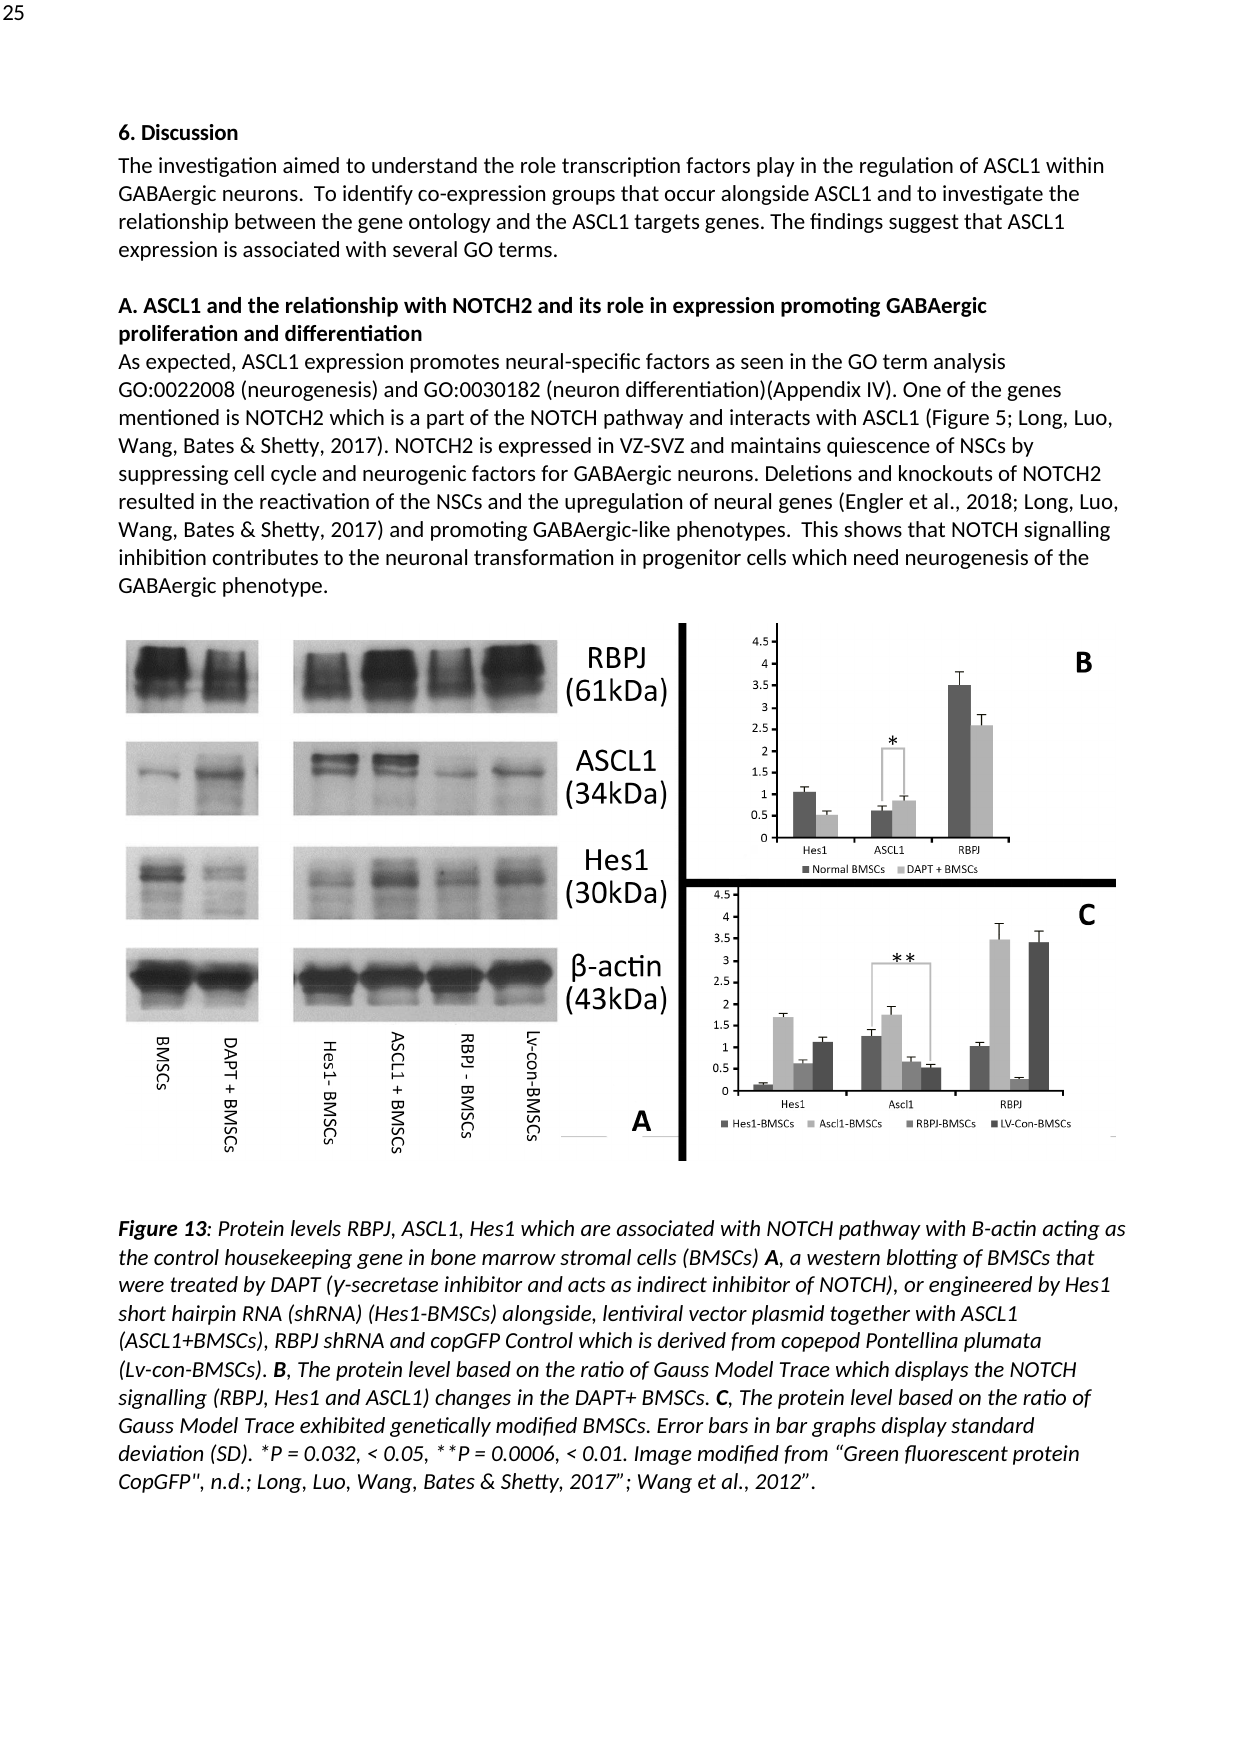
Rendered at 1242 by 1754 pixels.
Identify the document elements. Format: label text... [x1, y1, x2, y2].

text (Lv-con-BMSCs). B, The protein level based on the ratio of Gauss Model Trace which displays the NOTCH signalling (RBPJ, Hes1 and ASCL1) changes in the DAPT+ BMSCs. C, The protein level based on the ratio of Gauss Model Trace exhibited genetically modified BMSCs. Error bars in bar graphs display standard deviation (SD). *P = 0.032, < 0.05, **P = 0.0006, < 0.01. Image modified from “Green fluorescent protein CopGFP", n.d.; Long, Luo, Wang, Bates & Shetty, 2017”; Wang et al., 2012”. [118, 1355, 1121, 1495]
subtitle ASCL1 and the relationship with NOTCH2 and its role in expression promoting GABAergic proliferation and differentiation [118, 291, 1108, 347]
text The investigation aimed to understand the role transcription factors play in the regulation of ASCL1 within GABAergic neurons. To identify co-expression groups that occur alongside ASCL1 and to investigate the relationship between the gene ontology and the ASCL1 targets genes. The findings suggest that ASCL1 expression is associated with several GO terms. [118, 151, 1138, 263]
picture [124, 623, 1116, 1161]
subtitle Discussion [118, 118, 1138, 147]
text Figure 13: Protein levels RBPJ, ASCL1, Hes1 which are associated with NOTCH pathway with B-actin acting as the control housekeeping gene in bone marrow stromal cells (BMSCs) A, a western blotting of BMSCs that were treated by DAPT (γ-secretase inhibitor and acts as indirect inhibitor of NOTCH), or engineered by Hes1 short hairpin RNA (shRNA) (Hes1-BMSCs) alongside, lentiviral vector plasmid together with ASCL1 (ASCL1+BMSCs), RBPJ shRNA and copGFP Control which is derived from copepod Pontellina plumata [118, 1214, 1138, 1355]
text As expected, ASCL1 expression promotes neural-specific factors as seen in the GO term analysis GO:0022008 (neurogenesis) and GO:0030182 (neuron differentiation)(Appendix IV). One of the genes mentioned is NOTCH2 which is a part of the NOTCH pathway and interacts with ASCL1 (Figure 5; Long, Luo, Wang, Bates & Shetty, 2017). NOTCH2 is expressed in VZ-SVZ and maintains quiescence of NSCs by suppressing cell cycle and neurogenic factors for GABAergic neurons. Deletions and knockouts of NOTCH2 resulted in the reactivation of the NSCs and the upregulation of neural genes (Engler et al., 2018; Long, Luo, Wang, Bates & Shetty, 2017) and promoting GABAergic-like phenotypes. This shows that NOTCH signalling inhibition contributes to the neuronal transformation in progenitor cells which need neurogenesis of the GABAergic phenotype. [118, 347, 1121, 599]
